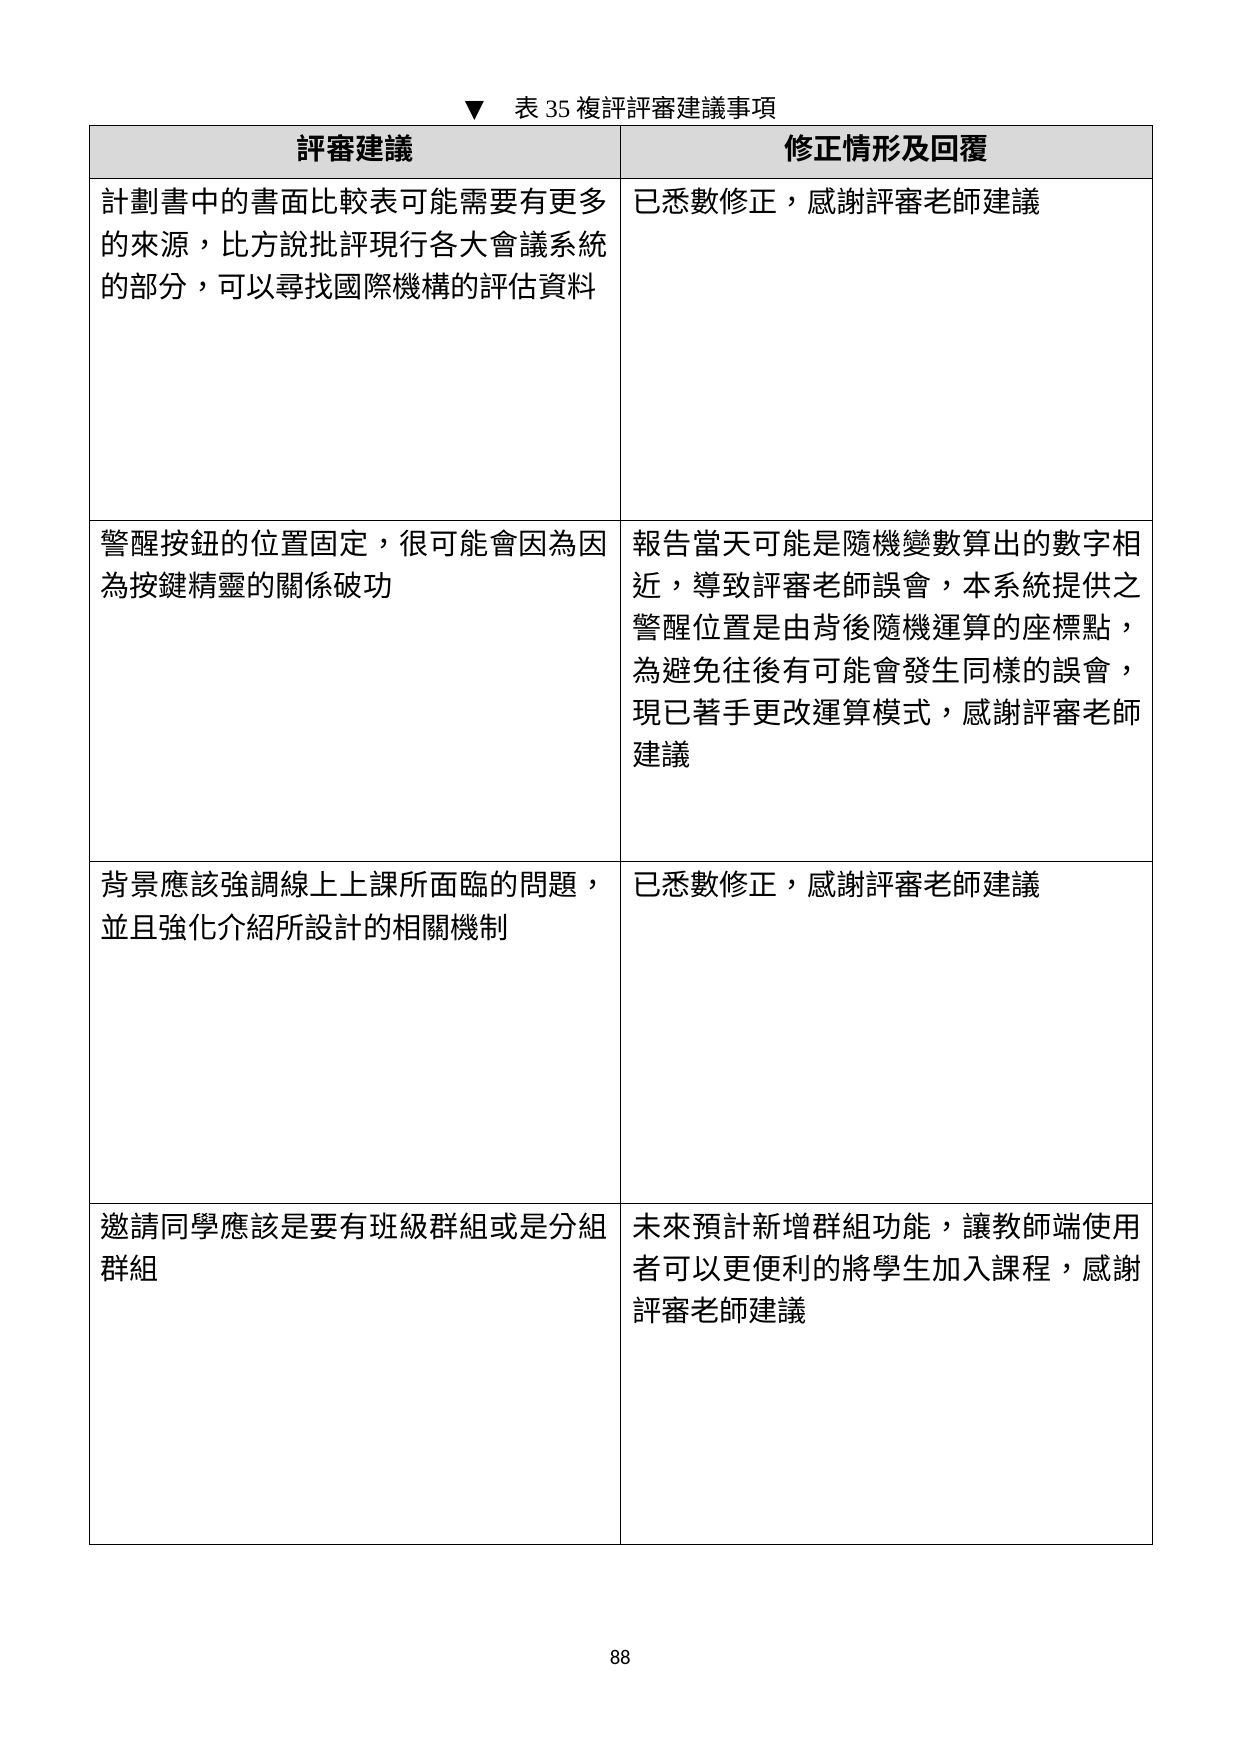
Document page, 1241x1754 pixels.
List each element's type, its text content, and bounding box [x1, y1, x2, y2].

table_cell 警醒按鈕的位置固定，很可能會因為因為按鍵精靈的關係破功 [90, 521, 620, 861]
table_header 評審建議 [90, 126, 620, 178]
table_cell 邀請同學應該是要有班級群組或是分組群組 [90, 1204, 620, 1544]
table_cell 未來預計新增群組功能，讓教師端使用者可以更便利的將學生加入課程，感謝評審老師建議 [621, 1204, 1152, 1544]
table_header 修正情形及回覆 [621, 126, 1152, 178]
table_cell 已悉數修正，感謝評審老師建議 [621, 179, 1152, 519]
list 表 35 複評評審建議事項 [89, 89, 1152, 125]
table_cell 報告當天可能是隨機變數算出的數字相近，導致評審老師誤會，本系統提供之警醒位置是由背後隨機運算的座標點，為避免往後有可能會發生同樣的誤會，現已著手更改運算模式，感謝評審老師建議 [621, 521, 1152, 861]
table_cell 背景應該強調線上上課所面臨的問題，並且強化介紹所設計的相關機制 [90, 862, 620, 1202]
table_cell 已悉數修正，感謝評審老師建議 [621, 862, 1152, 1202]
table_cell 計劃書中的書面比較表可能需要有更多的來源，比方說批評現行各大會議系統的部分，可以尋找國際機構的評估資料 [90, 179, 620, 519]
